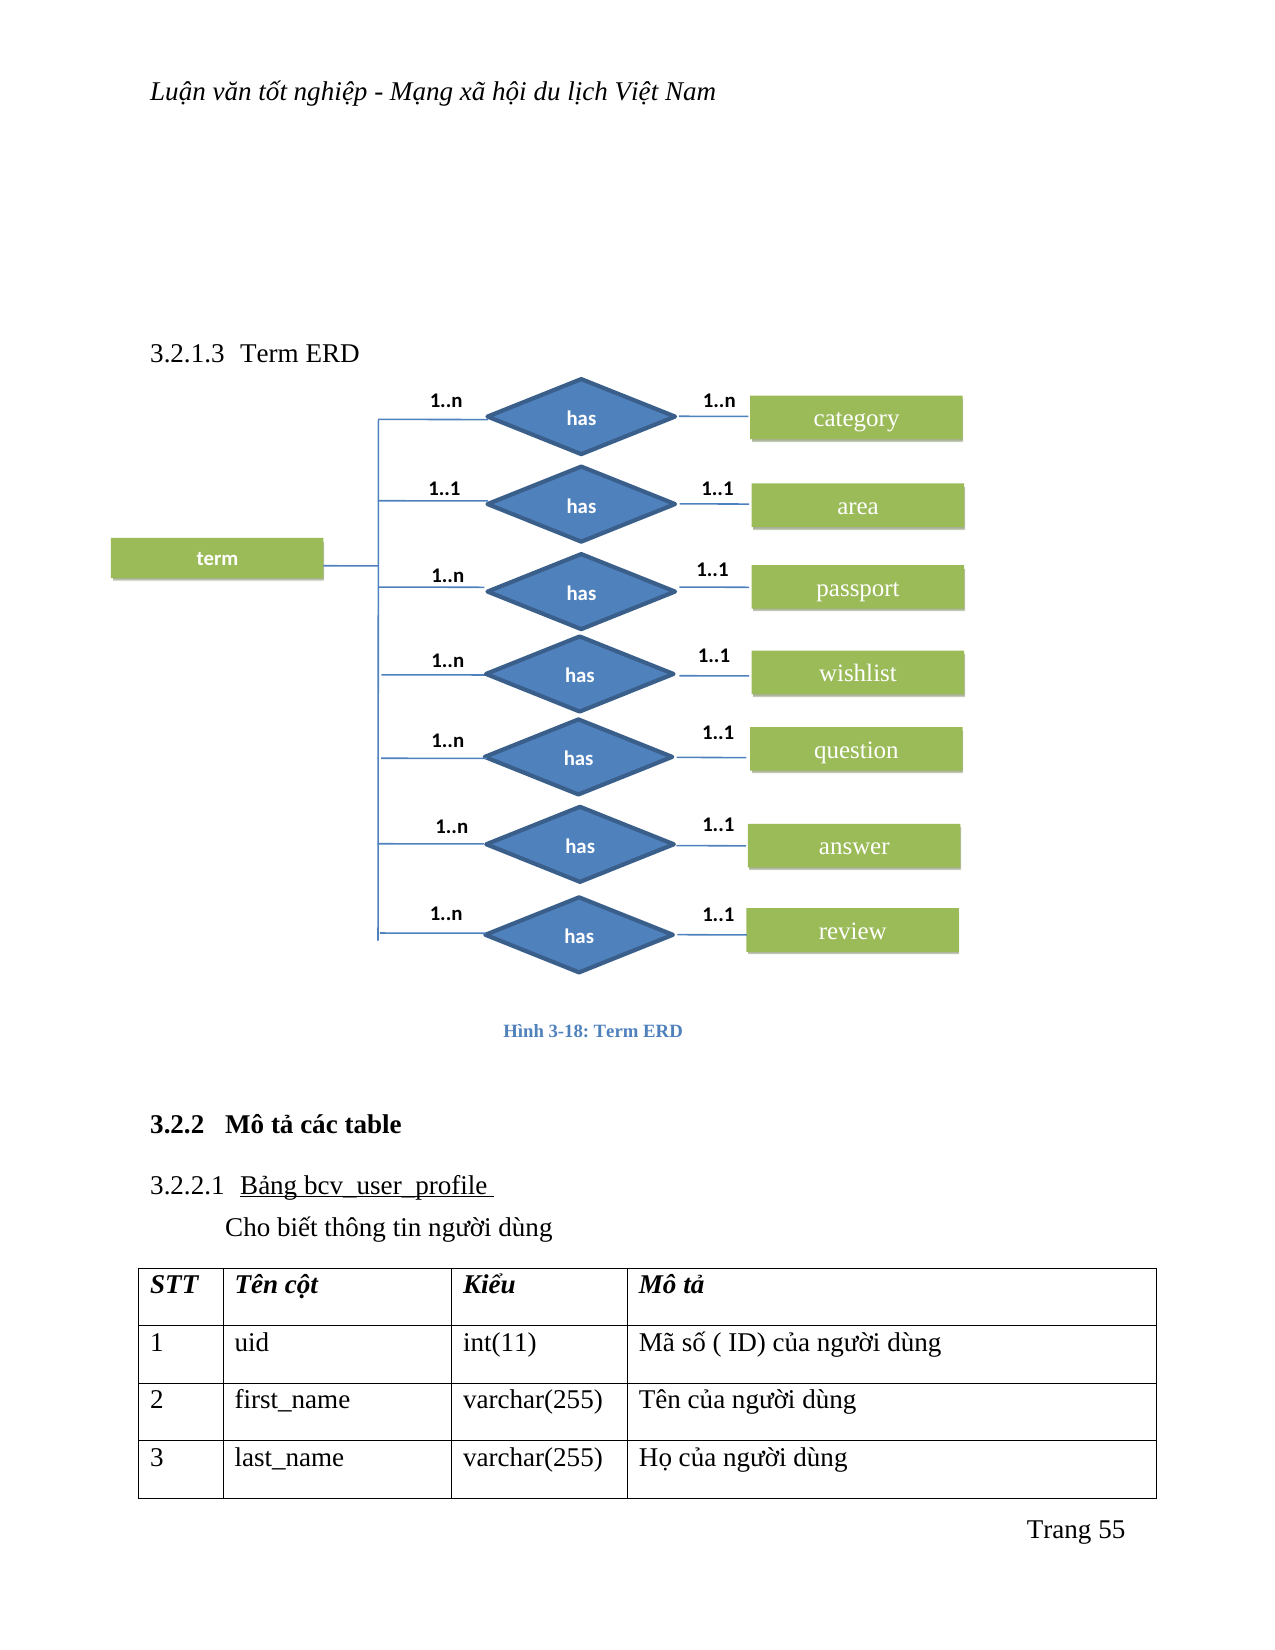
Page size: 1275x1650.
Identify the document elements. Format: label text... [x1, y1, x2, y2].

table_cell Họ của người dùng [628, 1441, 1156, 1498]
table_header Kiểu [452, 1269, 627, 1325]
subtitle Bảng bcv_user_profile [150, 1169, 1125, 1200]
table_cell Tên của người dùng [628, 1384, 1156, 1440]
table_cell varchar(255) [452, 1441, 627, 1498]
subtitle Mô tả các table [150, 1108, 1125, 1139]
table_cell 2 [139, 1384, 223, 1440]
table_cell varchar(255) [452, 1384, 627, 1440]
table_header Mô tả [628, 1269, 1156, 1325]
table_cell first_name [224, 1384, 451, 1440]
table_header STT [139, 1269, 223, 1325]
table_cell 1 [139, 1326, 223, 1383]
subtitle Term ERD [150, 337, 1125, 368]
table_cell 3 [139, 1441, 223, 1498]
table_cell int(11) [452, 1326, 627, 1383]
table_cell Mã số ( ID) của người dùng [628, 1326, 1156, 1383]
table_cell last_name [224, 1441, 451, 1498]
table_header Tên cột [224, 1269, 451, 1325]
table_cell uid [224, 1326, 451, 1383]
text Cho biết thông tin người dùng [150, 1211, 1125, 1242]
